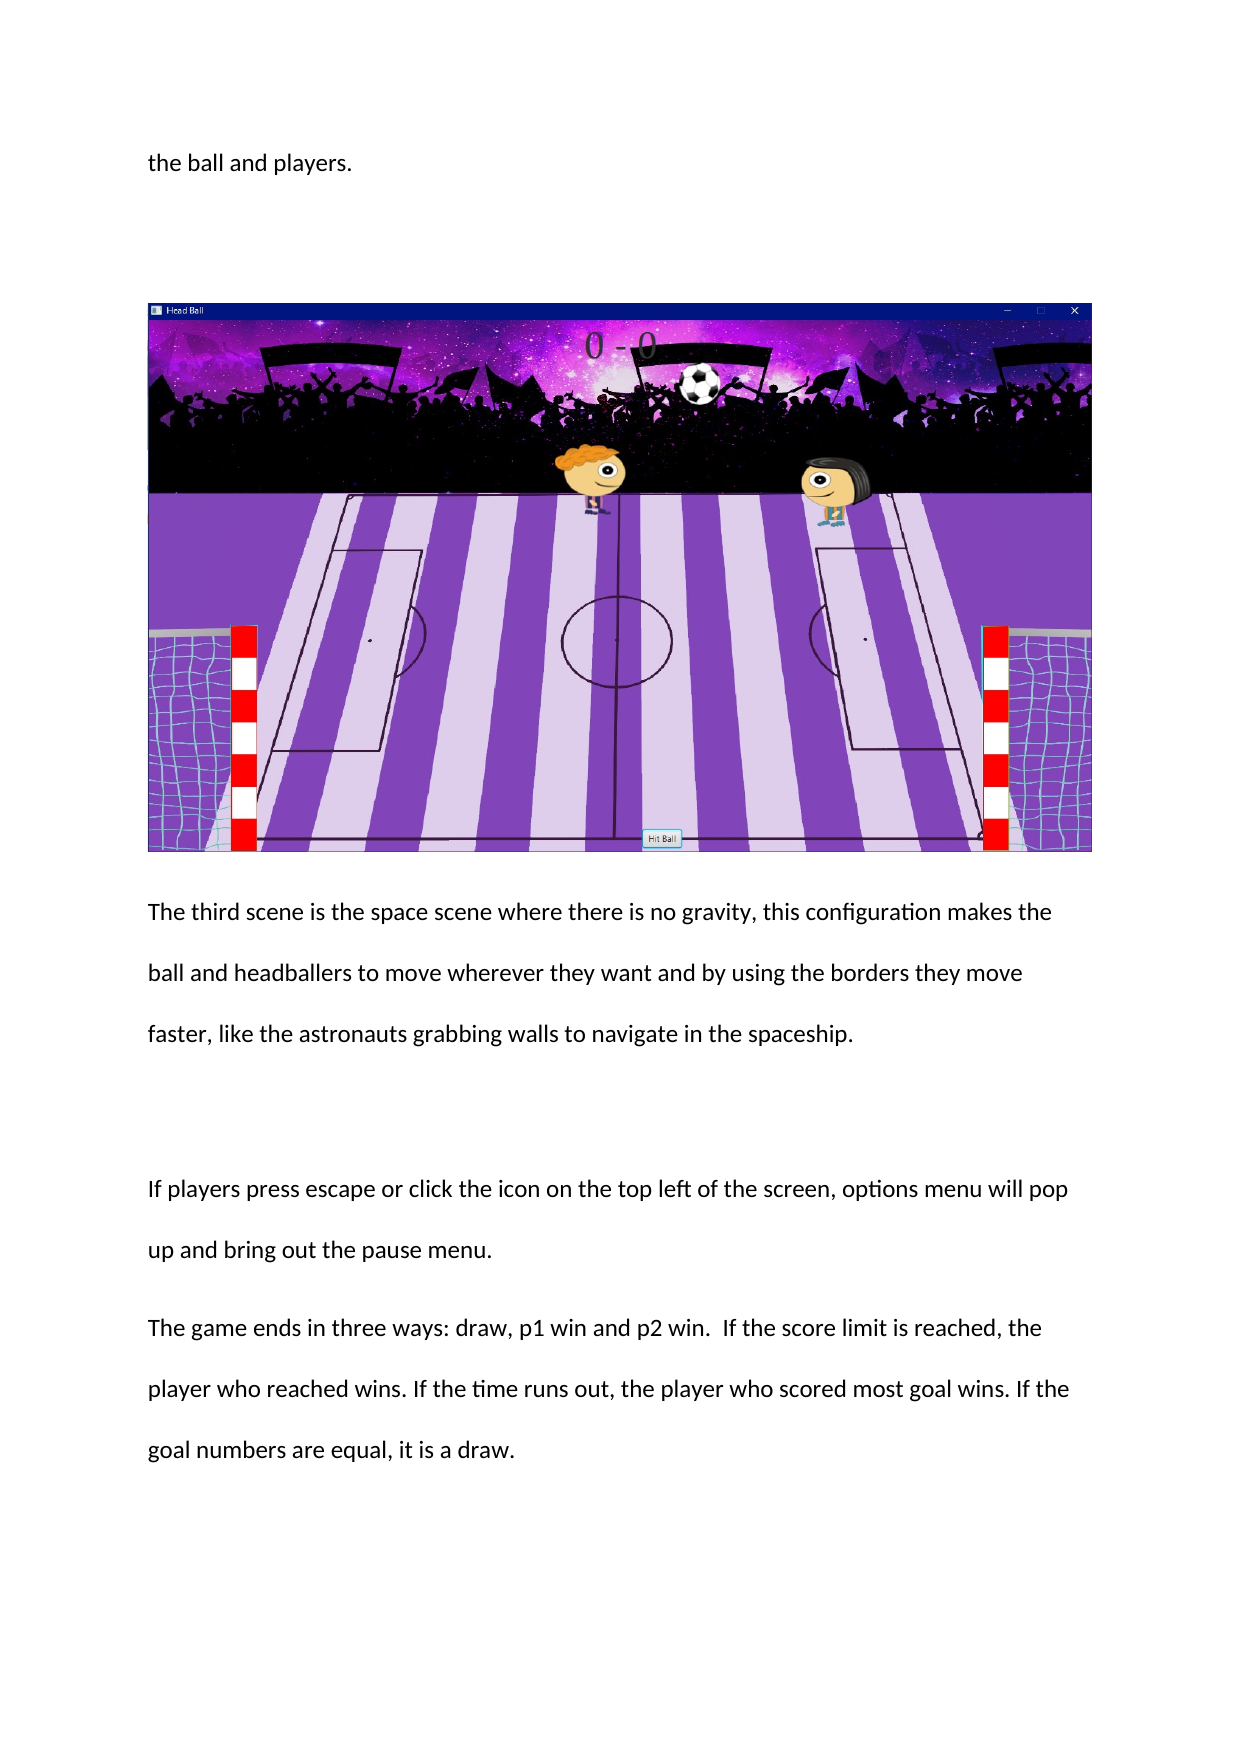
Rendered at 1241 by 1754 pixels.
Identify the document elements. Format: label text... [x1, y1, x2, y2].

text The third scene is the space scene where there is no gravity, this configuration makes the ball and headballers to move wherever they want and by using the borders they move faster, like the astronauts grabbing walls to navigate in the spaceship. [148, 896, 1093, 1049]
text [148, 148, 1093, 178]
text If players press escape or click the icon on the top left of the screen, options menu will pop up and bring out the pause menu. [148, 1173, 1093, 1265]
picture [147, 303, 1092, 852]
text The game ends in three ways: draw, p1 win and p2 win. If the score limit is reached, the player who reached wins. If the time runs out, the player who scored most goal wins. If the goal numbers are equal, it is a draw. [148, 1312, 1093, 1465]
